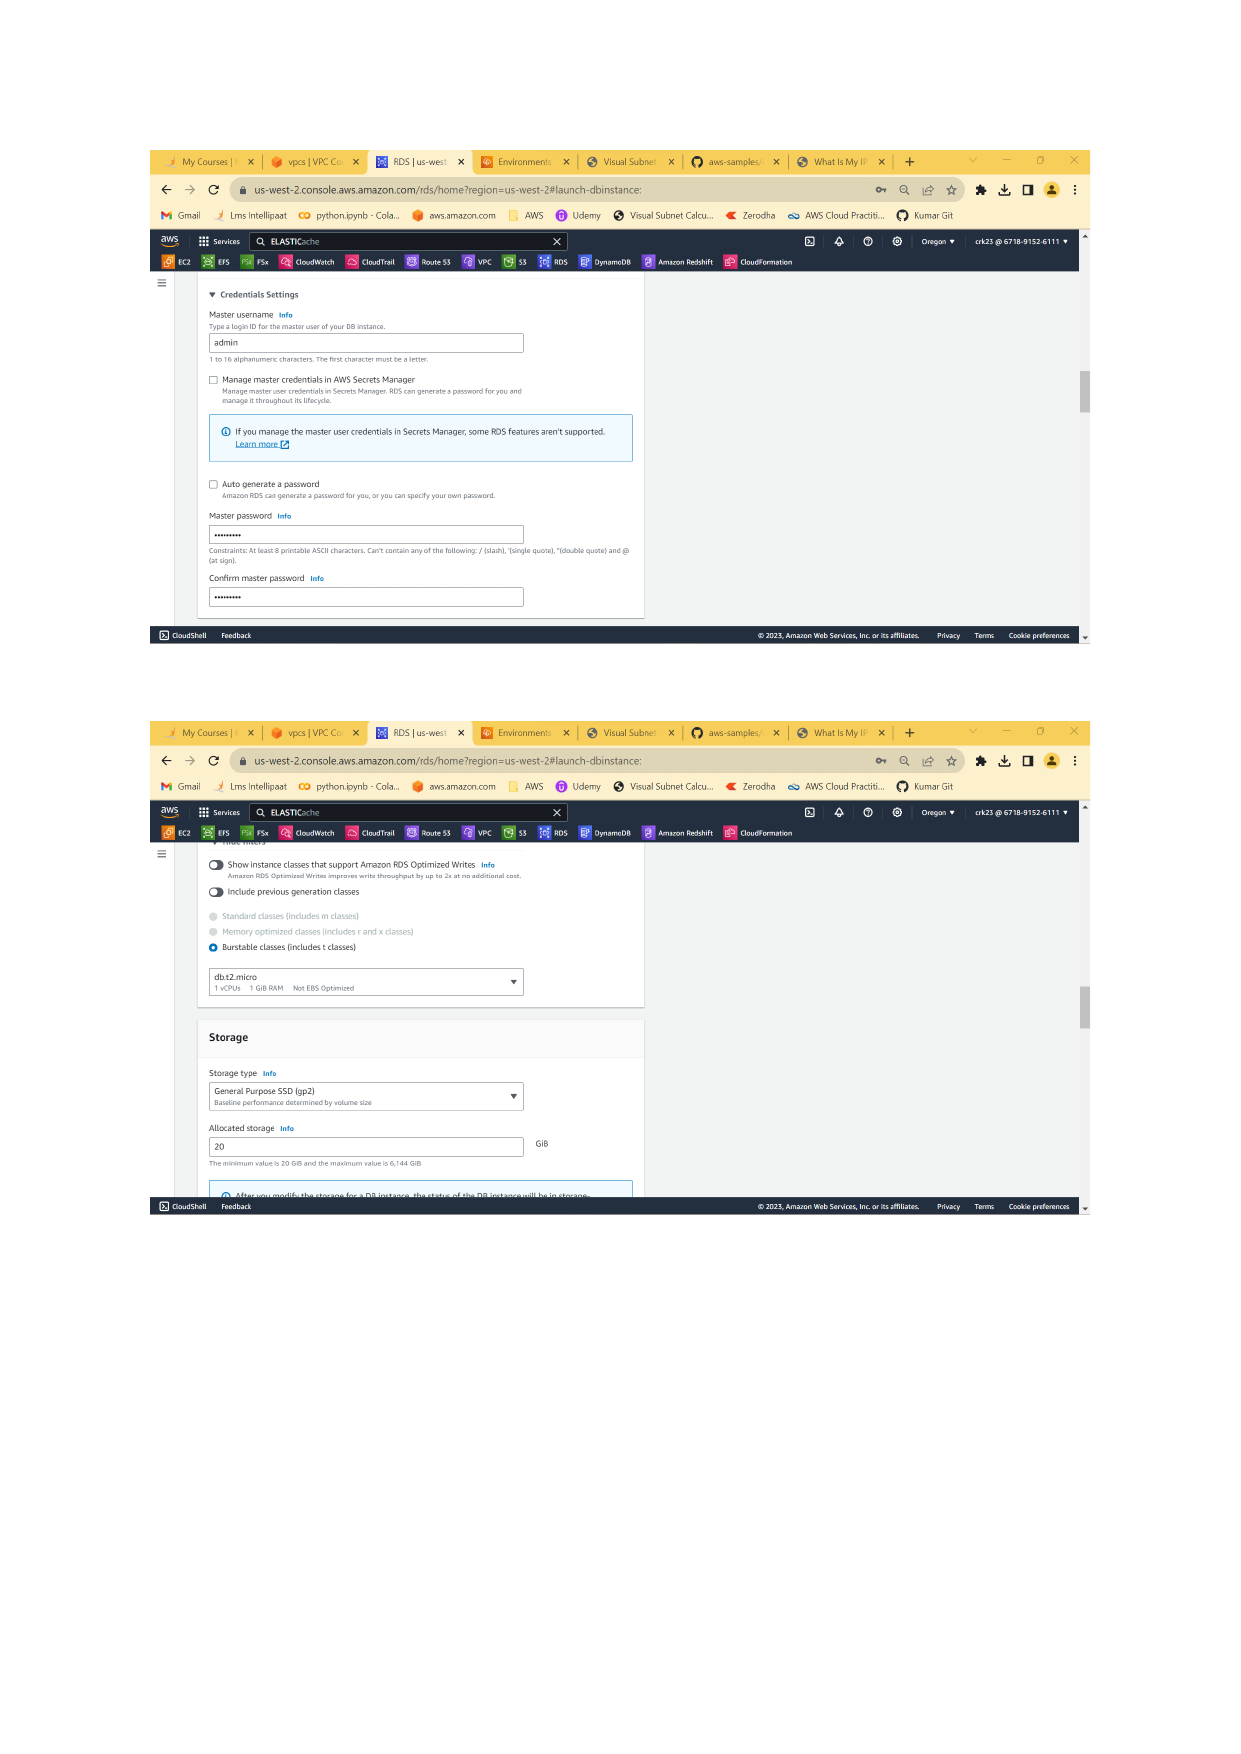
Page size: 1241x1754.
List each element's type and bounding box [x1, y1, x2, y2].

picture [150, 150, 1091, 644]
picture [150, 721, 1091, 1215]
